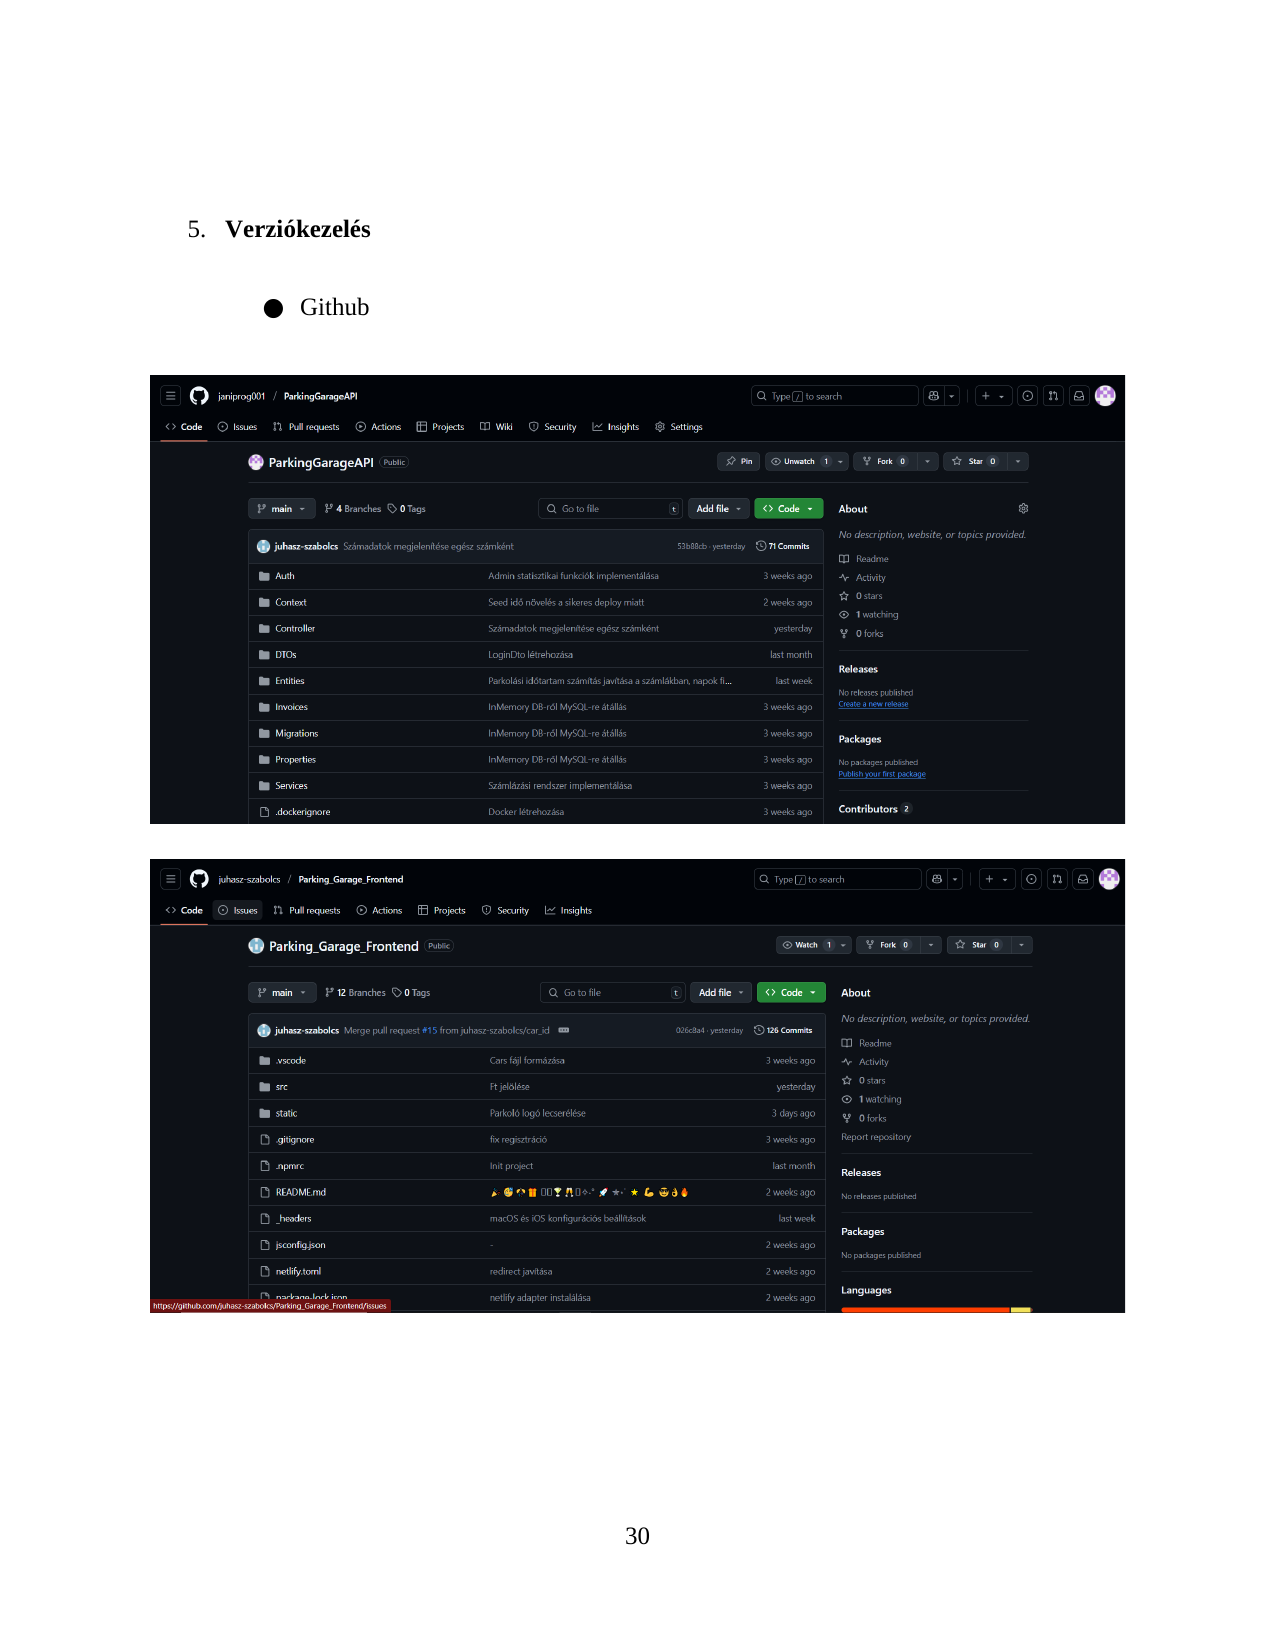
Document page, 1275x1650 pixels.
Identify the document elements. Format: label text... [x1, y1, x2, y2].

list Github [262, 278, 1125, 329]
list Verziókezelés [187, 214, 1125, 243]
picture [150, 859, 1125, 1313]
picture [150, 375, 1125, 824]
